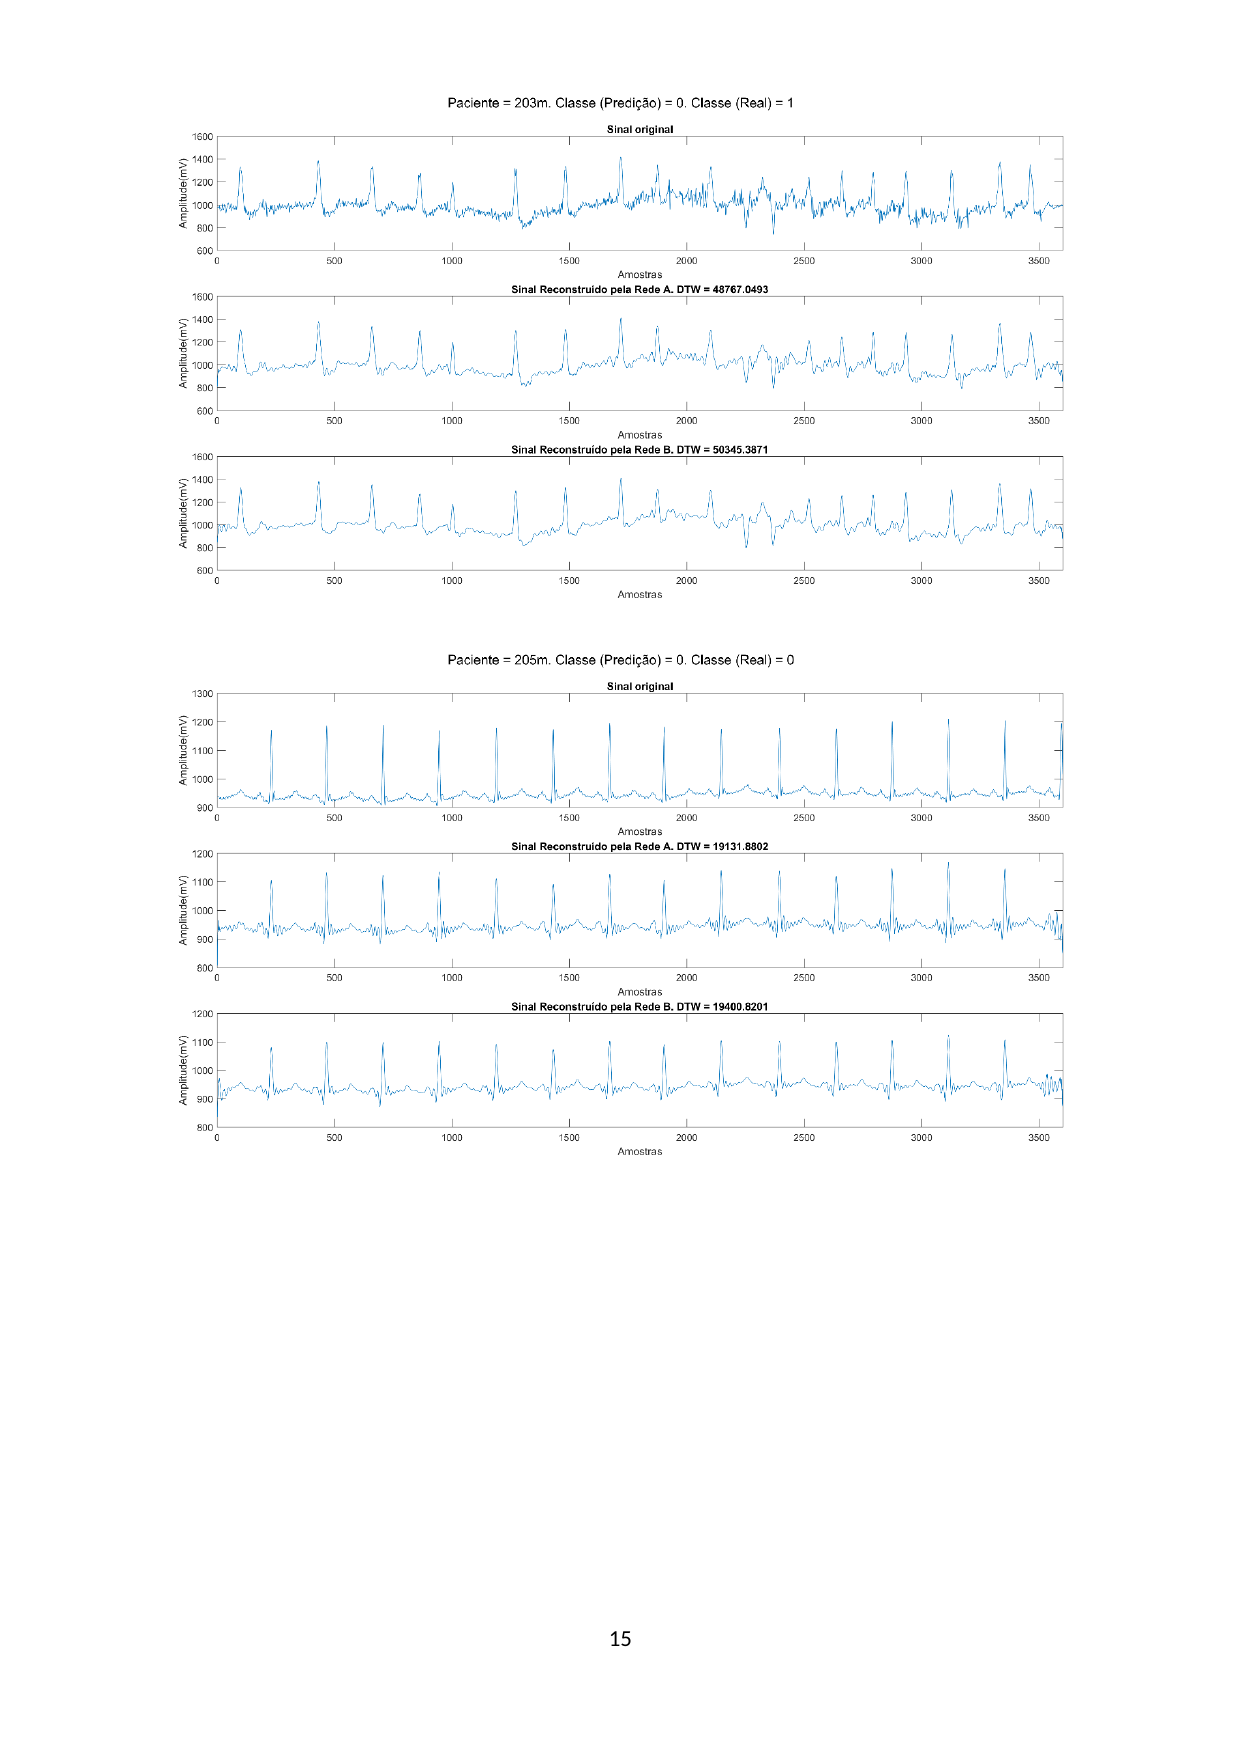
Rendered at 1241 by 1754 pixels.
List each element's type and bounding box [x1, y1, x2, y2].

picture [75, 632, 1166, 1187]
picture [75, 75, 1166, 630]
